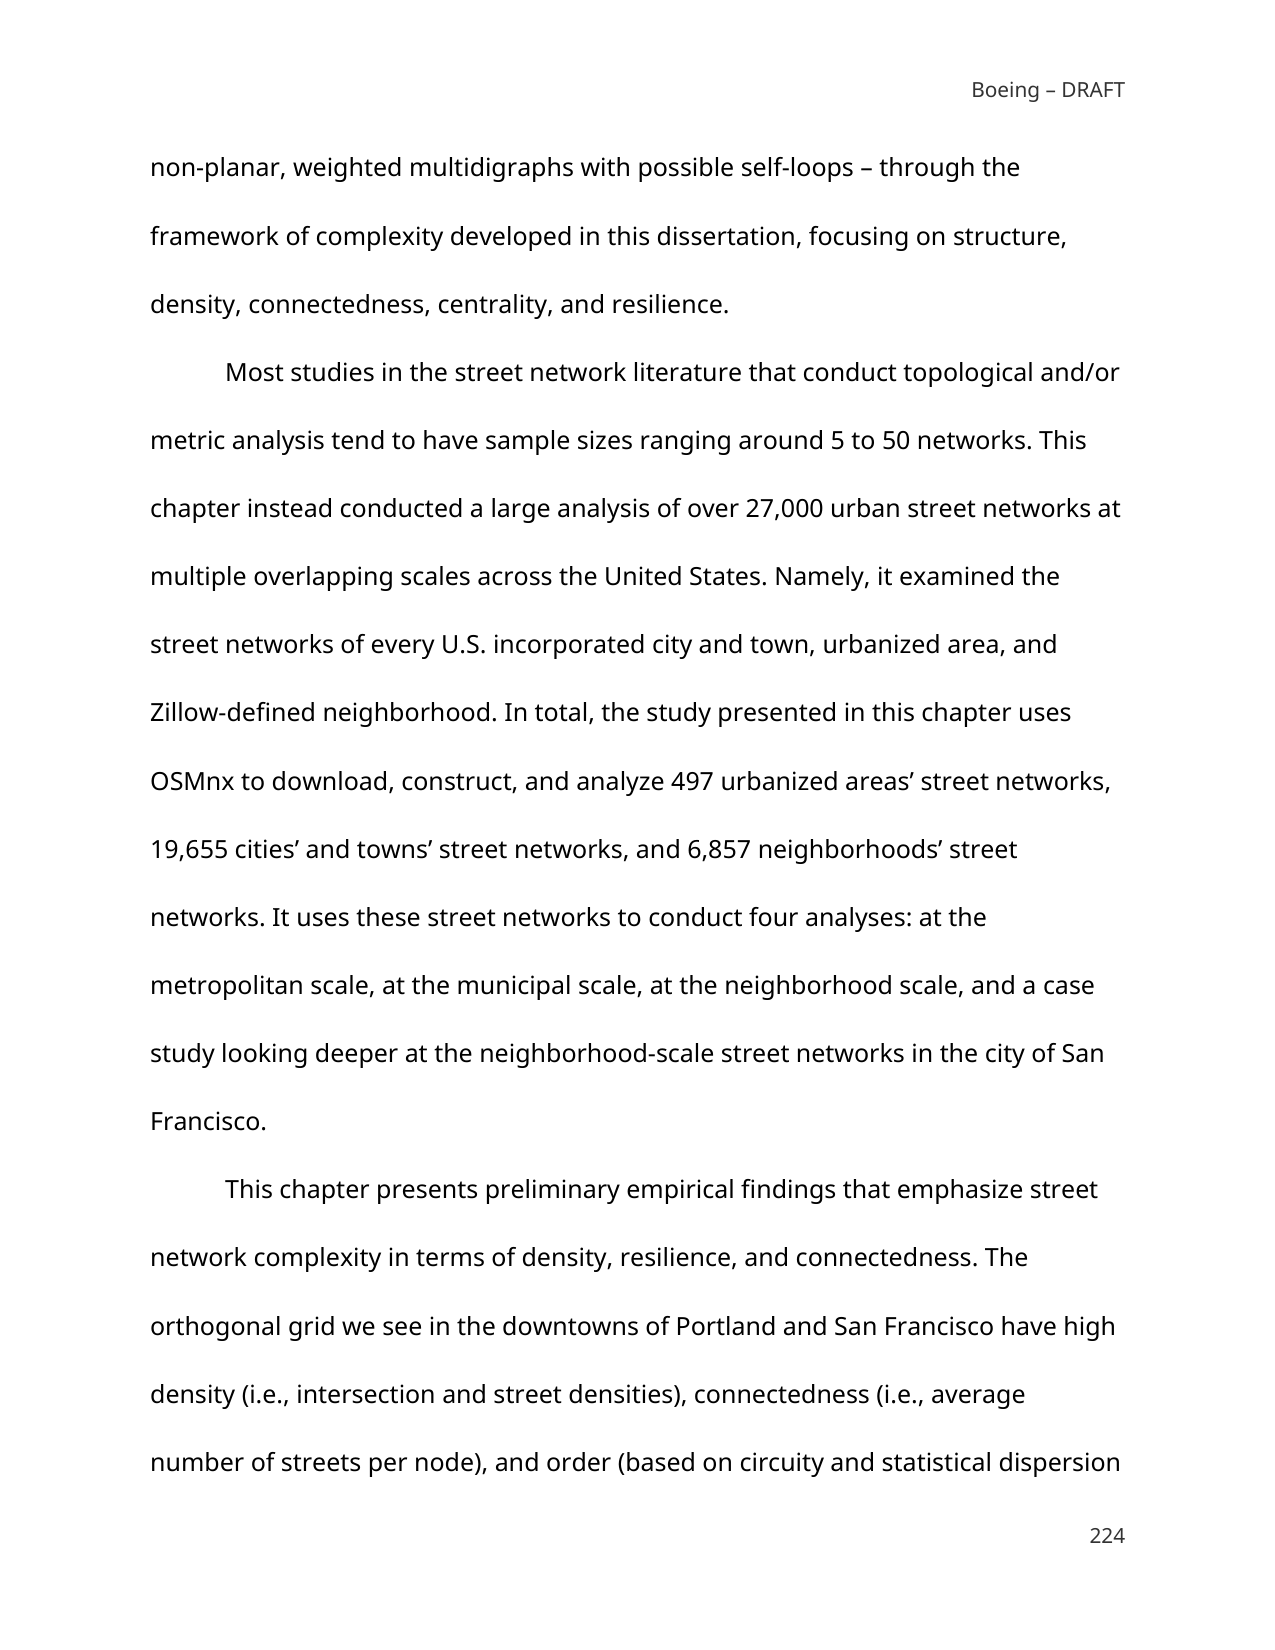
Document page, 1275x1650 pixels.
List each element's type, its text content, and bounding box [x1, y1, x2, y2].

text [150, 1172, 1125, 1478]
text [150, 150, 1125, 320]
text Most studies in the street network literature that conduct topological and/or metric analysis tend to have sample sizes ranging around 5 to 50 networks. This chapter instead conducted a large analysis of over 27,000 urban street networks at multiple overlapping scales across the United States. Namely, it examined the street networks of every U.S. incorporated city and town, urbanized area, and Zillow-defined neighborhood. In total, the study presented in this chapter uses OSMnx to download, construct, and analyze 497 urbanized areas’ street networks, 19,655 cities’ and towns’ street networks, and 6,857 neighborhoods’ street networks. It uses these street networks to conduct four analyses: at the metropolitan scale, at the municipal scale, at the neighborhood scale, and a case study looking deeper at the neighborhood-scale street networks in the city of San Francisco. [150, 354, 1125, 1138]
